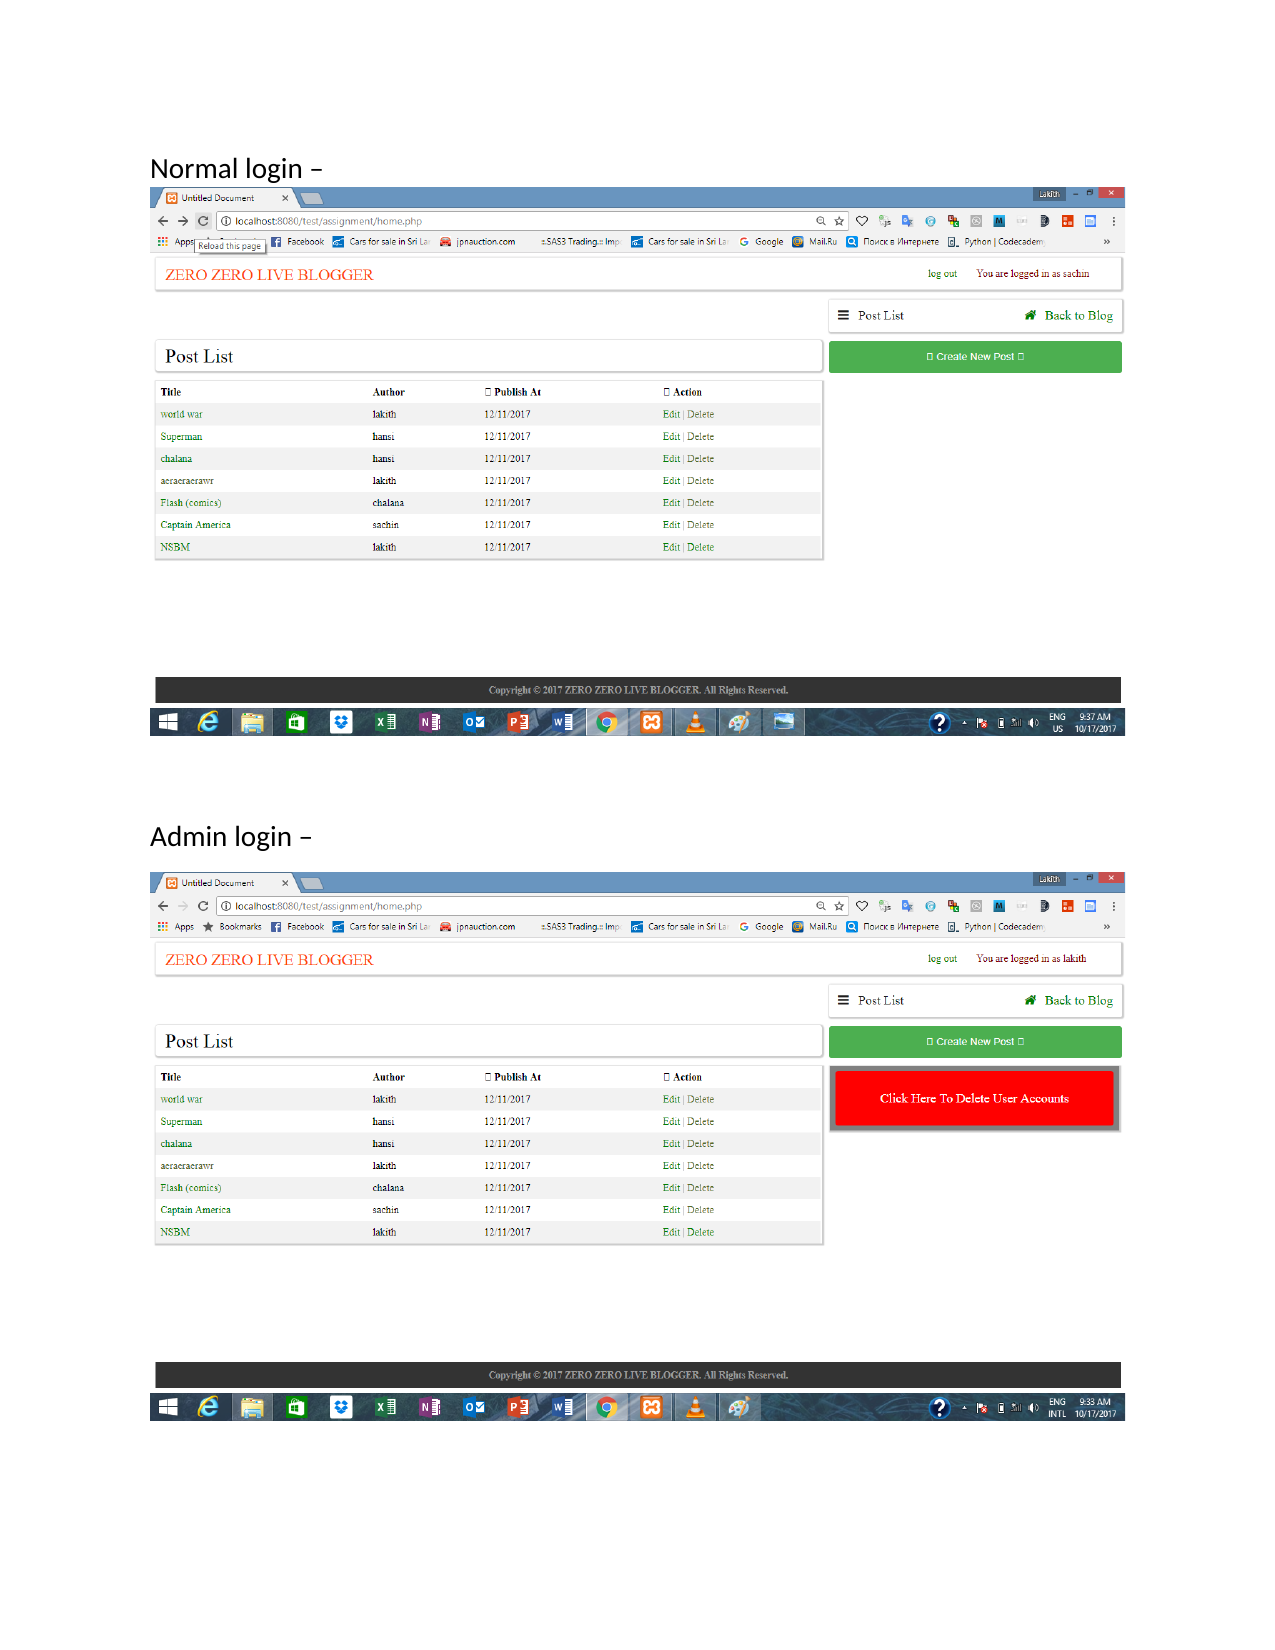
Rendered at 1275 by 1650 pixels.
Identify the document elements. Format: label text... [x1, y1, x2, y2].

picture [150, 872, 1125, 1421]
text Admin login – [150, 818, 1125, 853]
picture [150, 187, 1125, 736]
text Normal login – [150, 150, 1125, 187]
